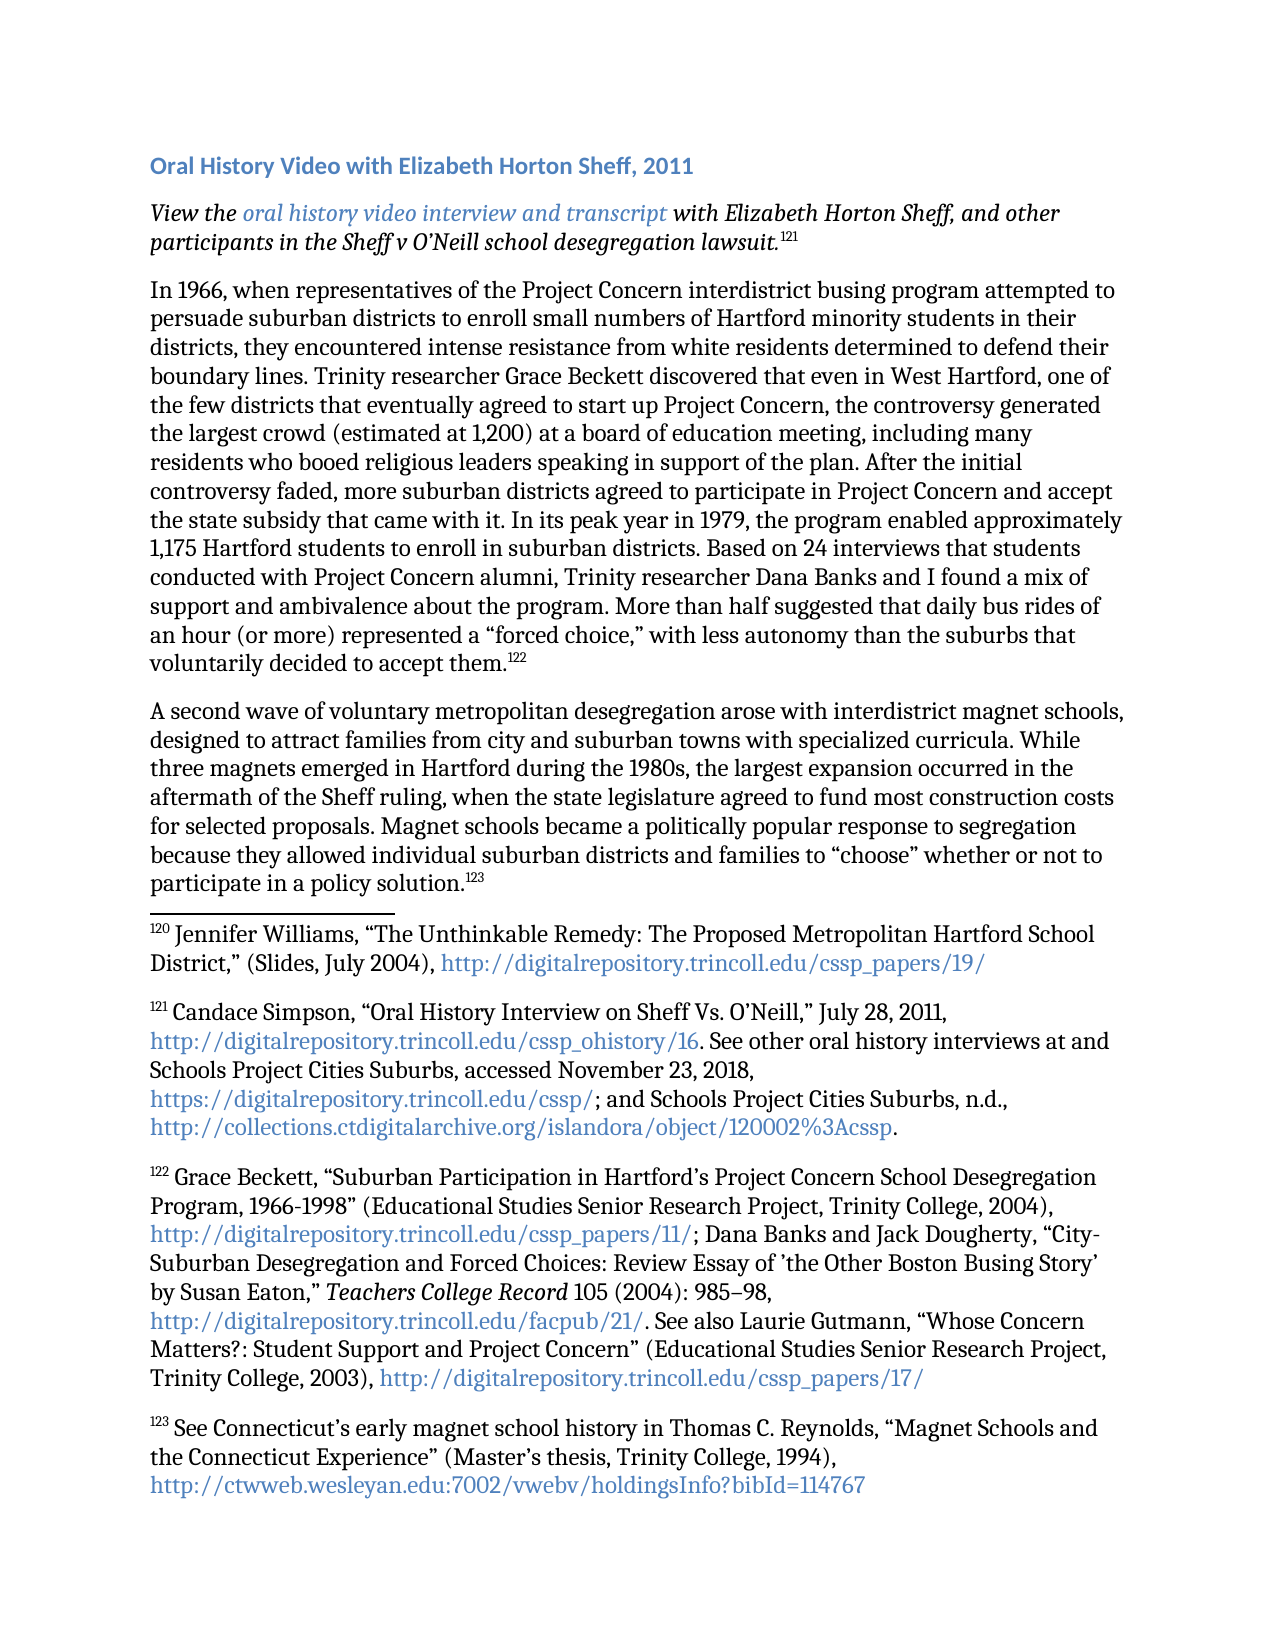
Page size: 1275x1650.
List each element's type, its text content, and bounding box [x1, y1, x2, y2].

subtitle Oral History Video with Elizabeth Horton Sheff, 2011 [150, 150, 1125, 181]
text View the oral history video interview and transcript with Elizabeth Horton Sheff, and other participants in the Sheff v O’Neill school desegregation lawsuit. [150, 199, 1125, 257]
text A second wave of voluntary metropolitan desegregation arose with interdistrict magnet schools, designed to attract families from city and suburban towns with specialized curricula. While three magnets emerged in Hartford during the 1980s, the largest expansion occurred in the aftermath of the Sheff ruling, when the state legislature agreed to fund most construction costs for selected proposals. Magnet schools became a politically popular response to segregation because they allowed individual suburban districts and families to “choose” whether or not to participate in a policy solution. [150, 697, 1125, 898]
text In 1966, when representatives of the Project Concern interdistrict busing program attempted to persuade suburban districts to enroll small numbers of Hartford minority students in their districts, they encountered intense resistance from white residents determined to defend their boundary lines. Trinity researcher Grace Beckett discovered that even in West Hartford, one of the few districts that eventually agreed to start up Project Concern, the controversy generated the largest crowd (estimated at 1,200) at a board of education meeting, including many residents who booed religious leaders speaking in support of the plan. After the initial controversy faded, more suburban districts agreed to participate in Project Concern and accept the state subsidy that came with it. In its peak year in 1979, the program enabled approximately 1,175 Hartford students to enroll in suburban districts. Based on 24 interviews that students conducted with Project Concern alumni, Trinity researcher Dana Banks and I found a mix of support and ambivalence about the program. More than half suggested that daily bus rides of an hour (or more) represented a “forced choice,” with less autonomy than the suburbs that voluntarily decided to accept them. [150, 276, 1125, 678]
